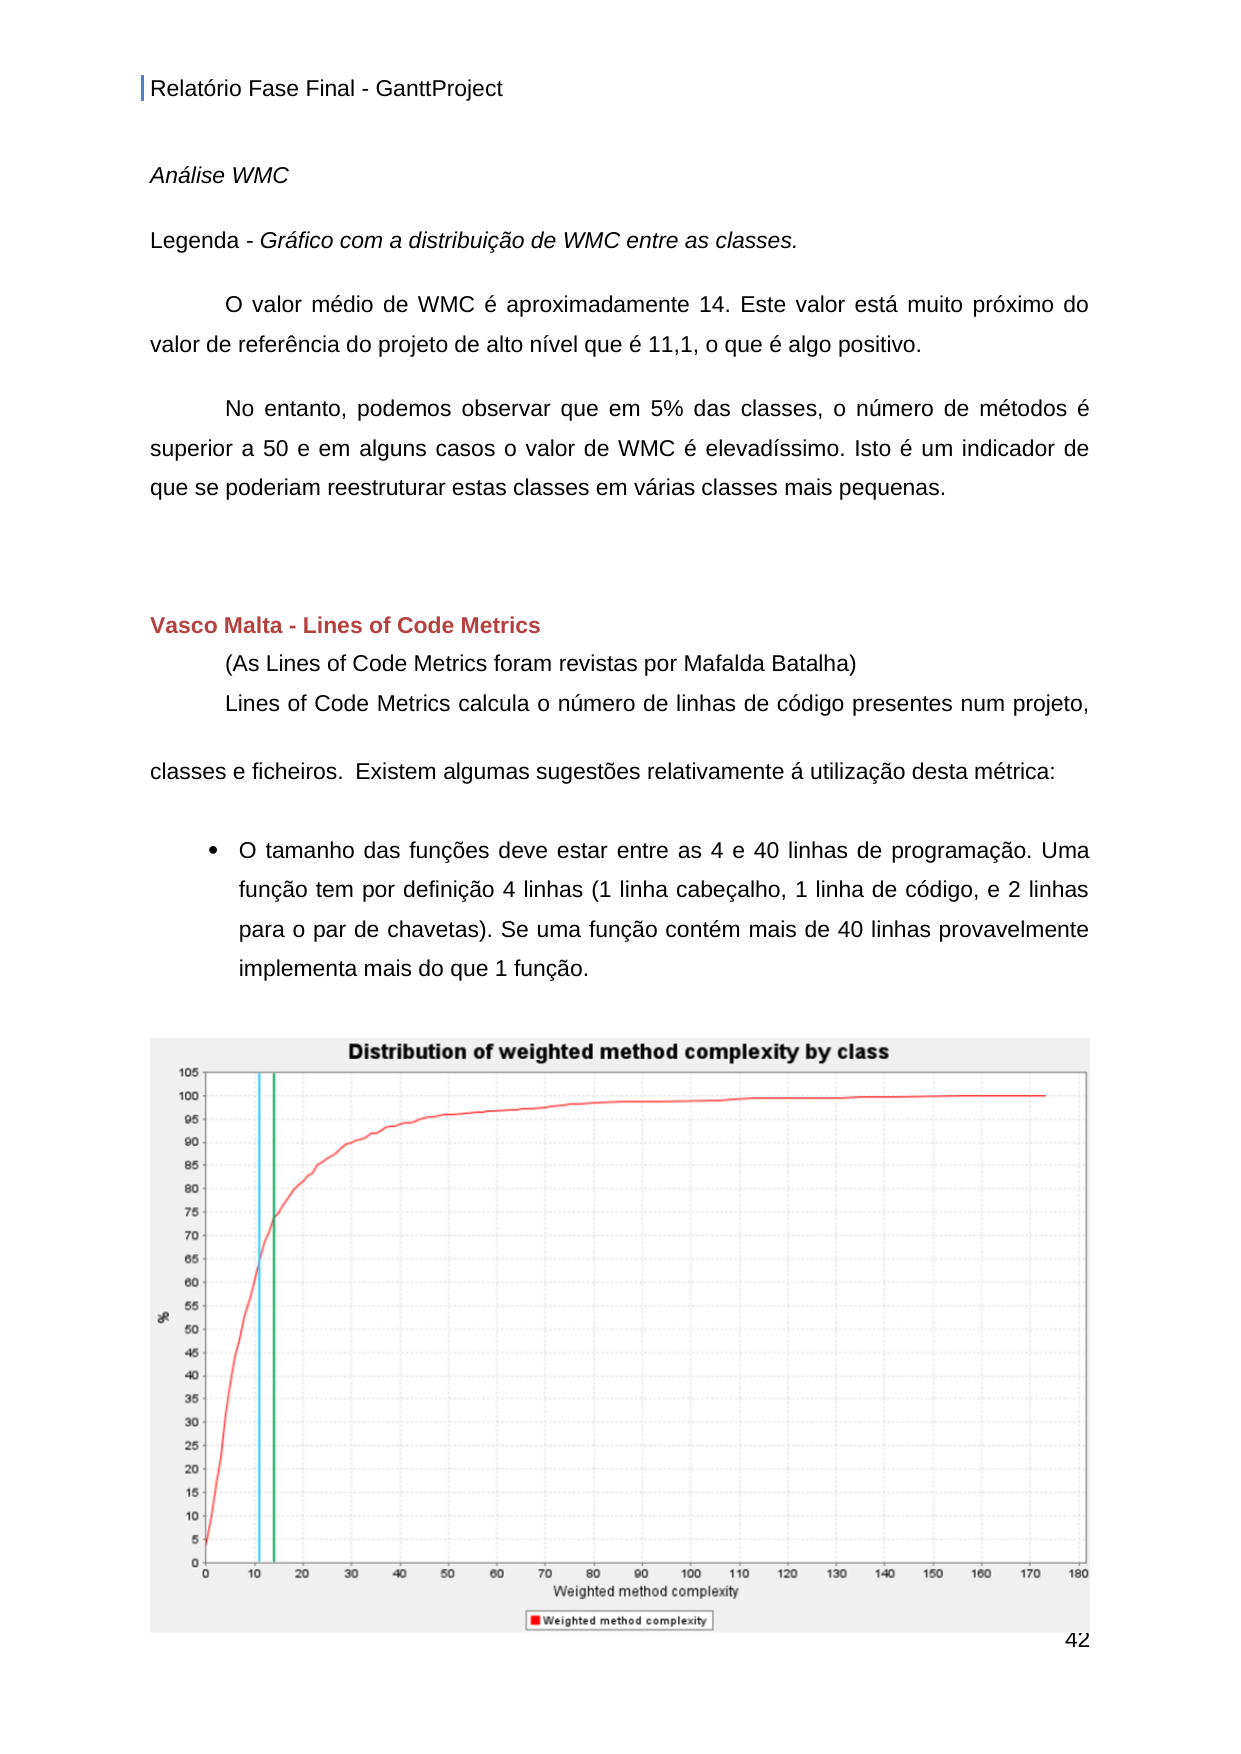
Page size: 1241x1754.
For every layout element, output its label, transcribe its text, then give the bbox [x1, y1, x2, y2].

text Análise WMC [150, 162, 1090, 189]
text O valor médio de WMC é aproximadamente 14. Este valor está muito próximo do valor de referência do projeto de alto nível que é 11,1, o que é algo positivo. [150, 291, 1090, 357]
text Lines of Code Metrics calcula o número de linhas de código presentes num projeto, classes e ficheiros. Existem algumas sugestões relativamente á utilização desta métrica: [150, 690, 1090, 788]
list O tamanho das funções deve estar entre as 4 e 40 linhas de programação. Uma função tem por definição 4 linhas (1 linha cabeçalho, 1 linha de código, e 2 linhas para o par de chavetas). Se uma função contém mais de 40 linhas provavelmente implementa mais do que 1 função. [209, 837, 1090, 982]
text No entanto, podemos observar que em 5% das classes, o número de métodos é superior a 50 e em alguns casos o valor de WMC é elevadíssimo. Isto é um indicador de que se poderiam reestruturar estas classes em várias classes mais pequenas. [150, 395, 1090, 501]
text Legenda - Gráfico com a distribuição de WMC entre as classes. [150, 227, 1090, 253]
text (As Lines of Code Metrics foram revistas por Mafalda Batalha) [150, 650, 1090, 677]
subtitle Vasco Malta - Lines of Code Metrics [150, 612, 1090, 638]
picture [150, 1038, 1090, 1633]
